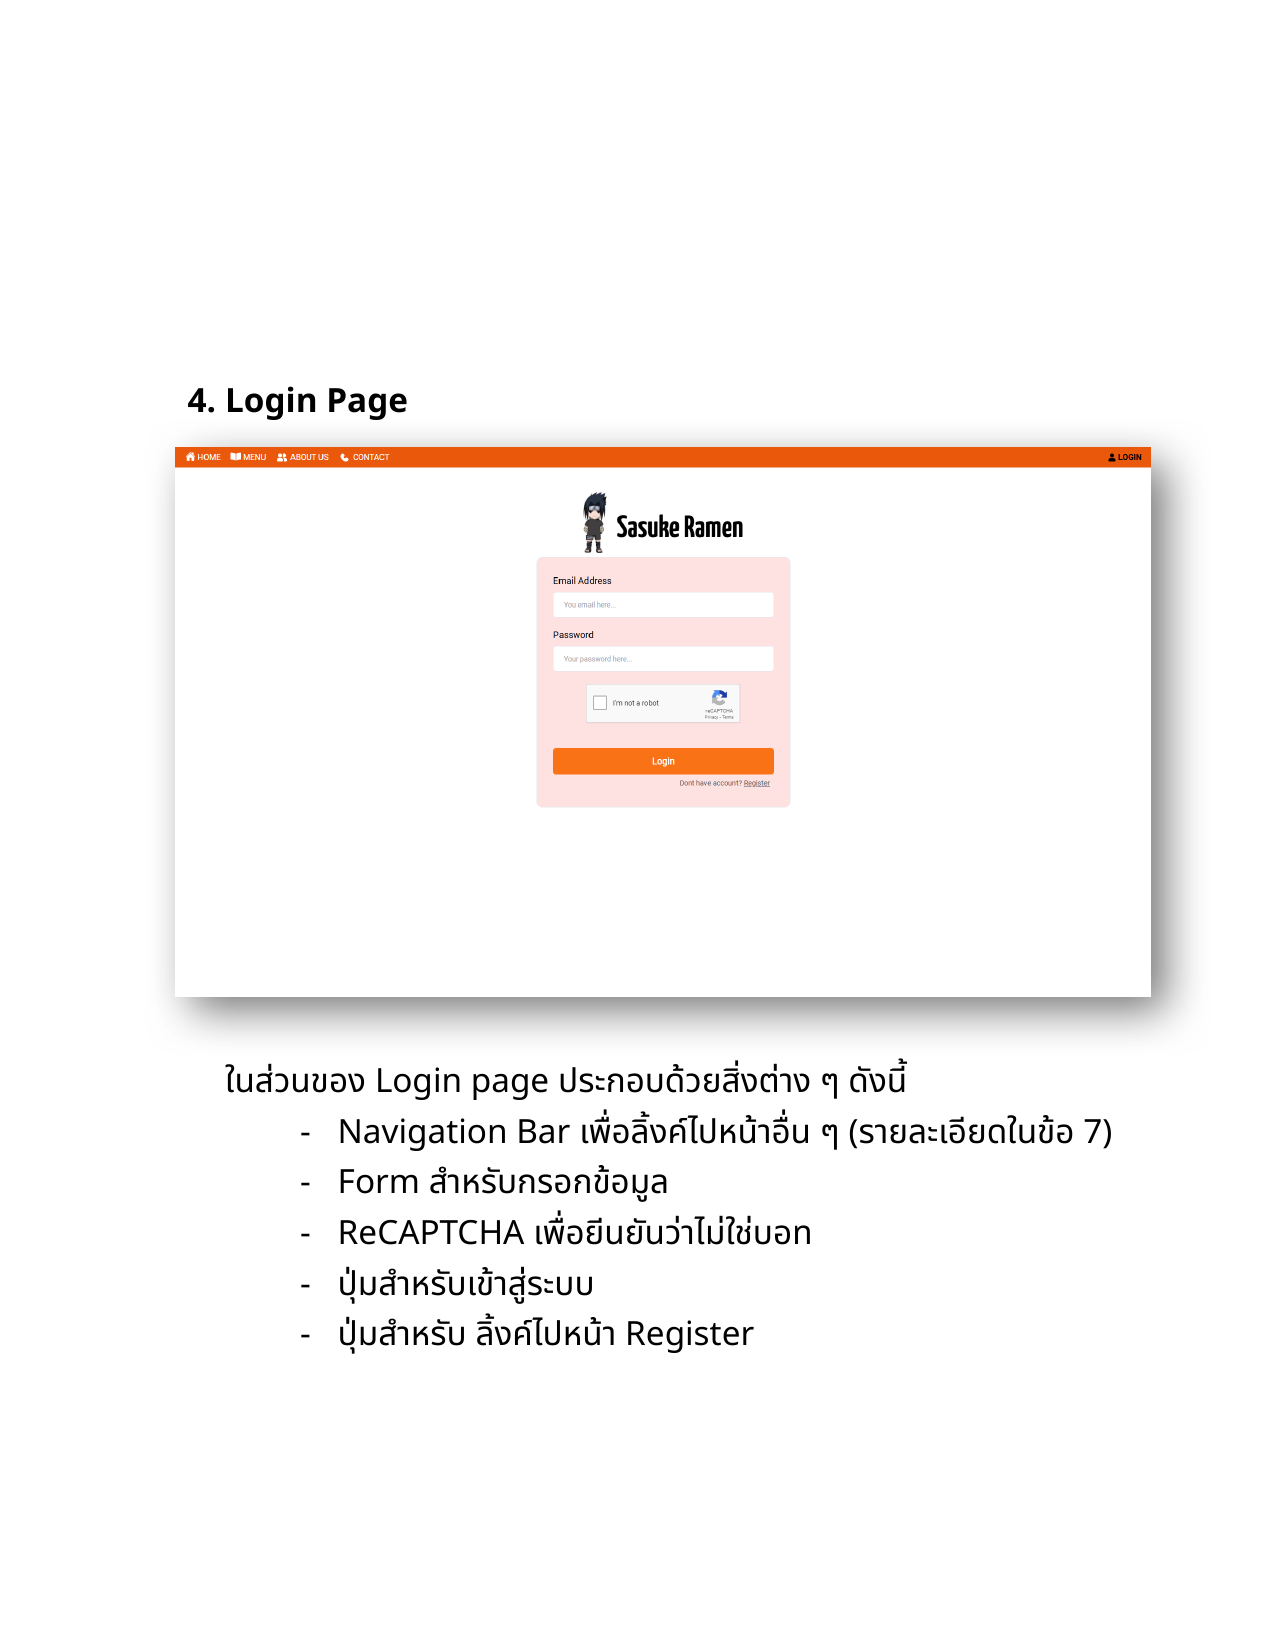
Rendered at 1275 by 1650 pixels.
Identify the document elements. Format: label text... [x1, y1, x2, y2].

list Login Page [187, 377, 1125, 422]
list Form สำหรับกรอกข้อมูล [300, 1158, 1125, 1209]
list Navigation Bar เพื่อลิ้งค์ไปหน้าอื่น ๆ (รายละเอียดในข้อ 7) [300, 1108, 1125, 1158]
text ในส่วนของ Login page ประกอบด้วยสิ่งต่าง ๆ ดังนี้ [150, 1057, 1125, 1108]
picture [175, 447, 1151, 997]
list ปุ่มสำหรับ ลิ้งค์ไปหน้า Register [300, 1310, 1125, 1361]
list ReCAPTCHA เพื่อยีนยันว่าไม่ใช่บอท [300, 1209, 1125, 1259]
list ปุ่มสำหรับเข้าสู่ระบบ [300, 1259, 1125, 1310]
